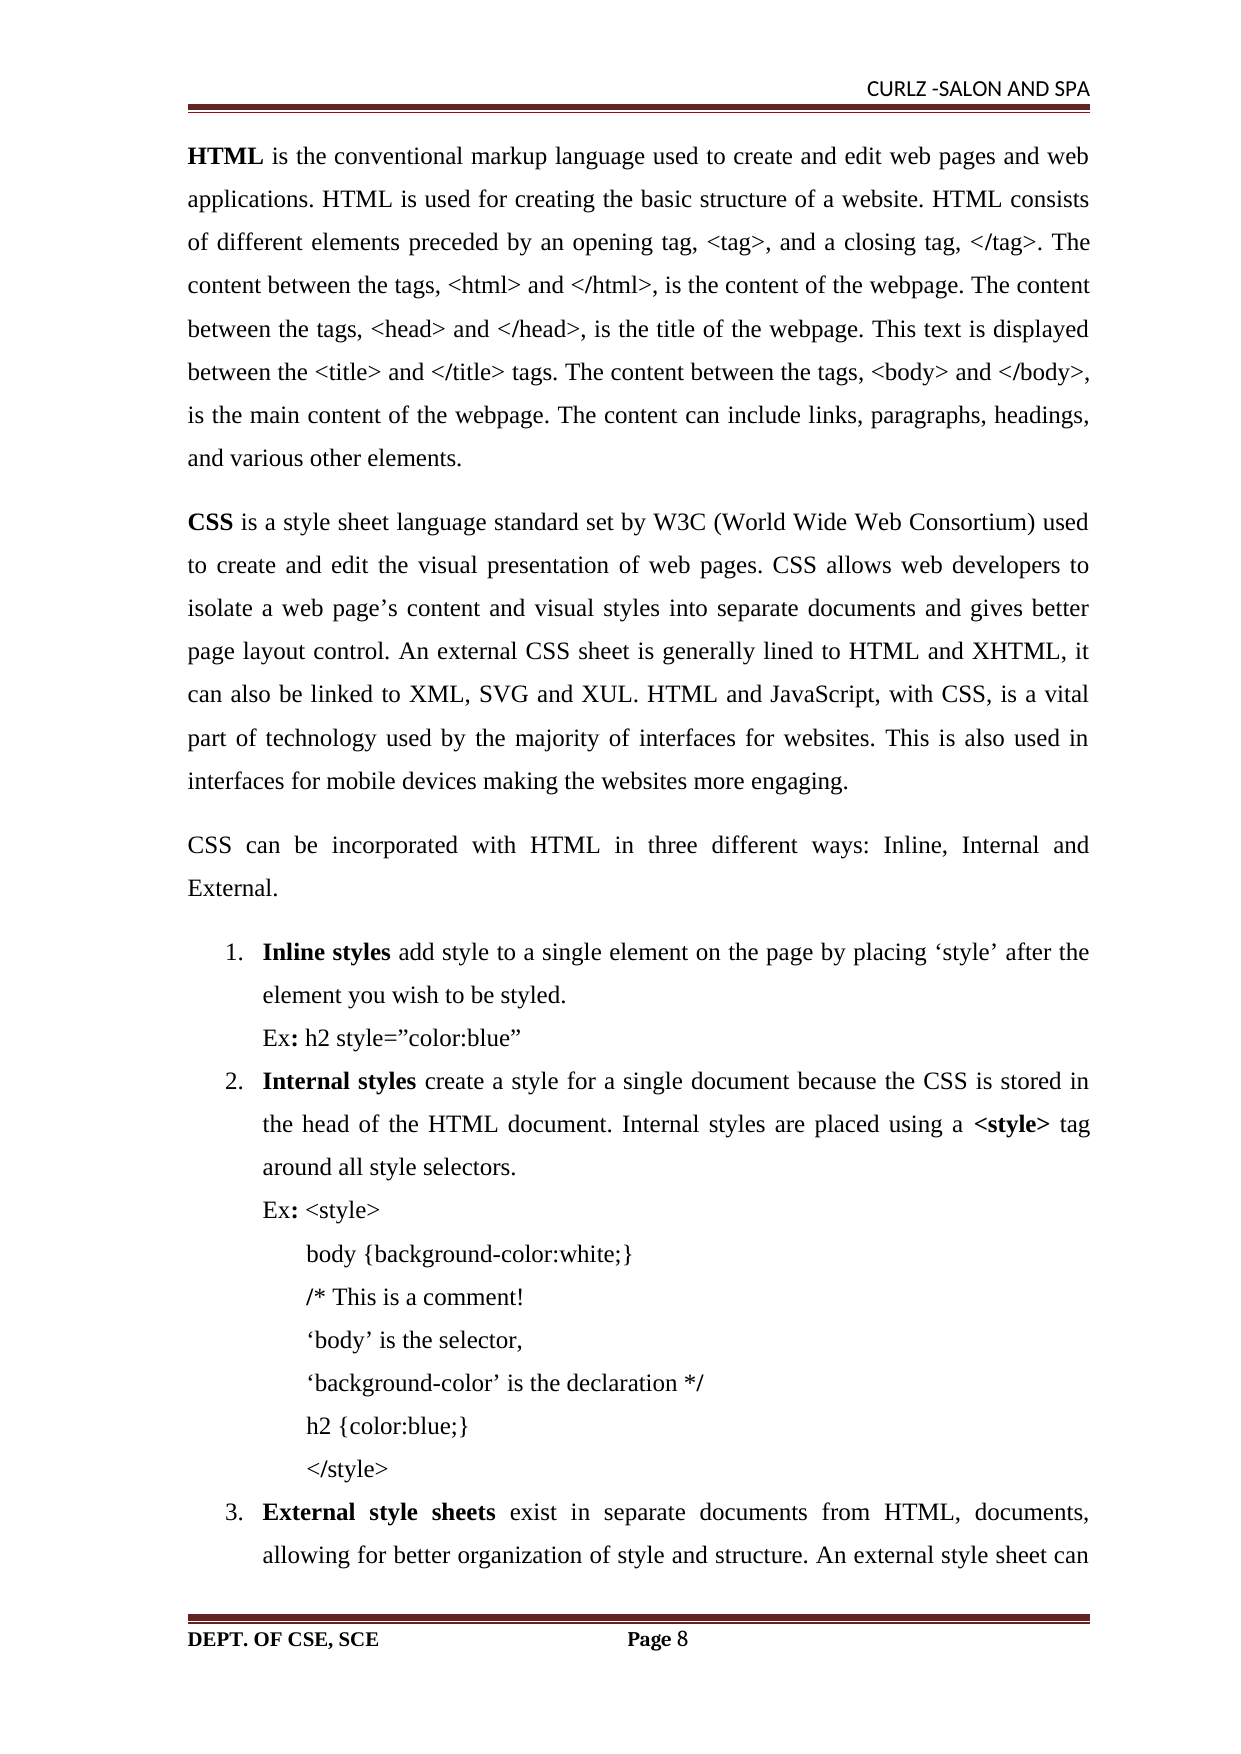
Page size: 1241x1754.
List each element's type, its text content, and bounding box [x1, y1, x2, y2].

list Ex: h2 style=”color:blue” [262, 1023, 1090, 1052]
list Ex: <style> [262, 1196, 1090, 1224]
list h2 {color:blue;} [262, 1411, 1090, 1440]
text HTML is the conventional markup language used to create and edit web pages and web applications. HTML is used for creating the basic structure of a website. HTML consists of different elements preceded by an opening tag, <tag>, and a closing tag, </tag>. The content between the tags, <html> and </html>, is the content of the webpage. The content between the tags, <head> and </head>, is the title of the webpage. This text is displayed between the <title> and </title> tags. The content between the tags, <body> and </body>, is the main content of the webpage. The content can include links, paragraphs, headings, and various other elements. [187, 141, 1090, 472]
list /* This is a comment! [262, 1282, 1090, 1311]
list Internal styles create a style for a single document because the CSS is stored in the head of the HTML document. Internal styles are placed using a <style> tag around all style selectors. [225, 1066, 1090, 1181]
list ‘body’ is the selector, [262, 1325, 1090, 1354]
list Inline styles add style to a single element on the page by placing ‘style’ after the element you wish to be styled. [225, 937, 1090, 1009]
list </style> [262, 1454, 1090, 1483]
text CSS is a style sheet language standard set by W3C (World Wide Web Consortium) used to create and edit the visual presentation of web pages. CSS allows web developers to isolate a web page’s content and visual styles into separate documents and gives better page layout control. An external CSS sheet is generally lined to HTML and XHTML, it can also be linked to XML, SVG and XUL. HTML and JavaScript, with CSS, is a vital part of technology used by the majority of interfaces for websites. This is also used in interfaces for mobile devices making the websites more engaging. [187, 507, 1090, 794]
list ‘background-color’ is the declaration */ [262, 1368, 1090, 1397]
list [225, 1497, 1090, 1569]
text CSS can be incorporated with HTML in three different ways: Inline, Internal and External. [187, 830, 1090, 902]
list body {background-color:white;} [262, 1239, 1090, 1267]
